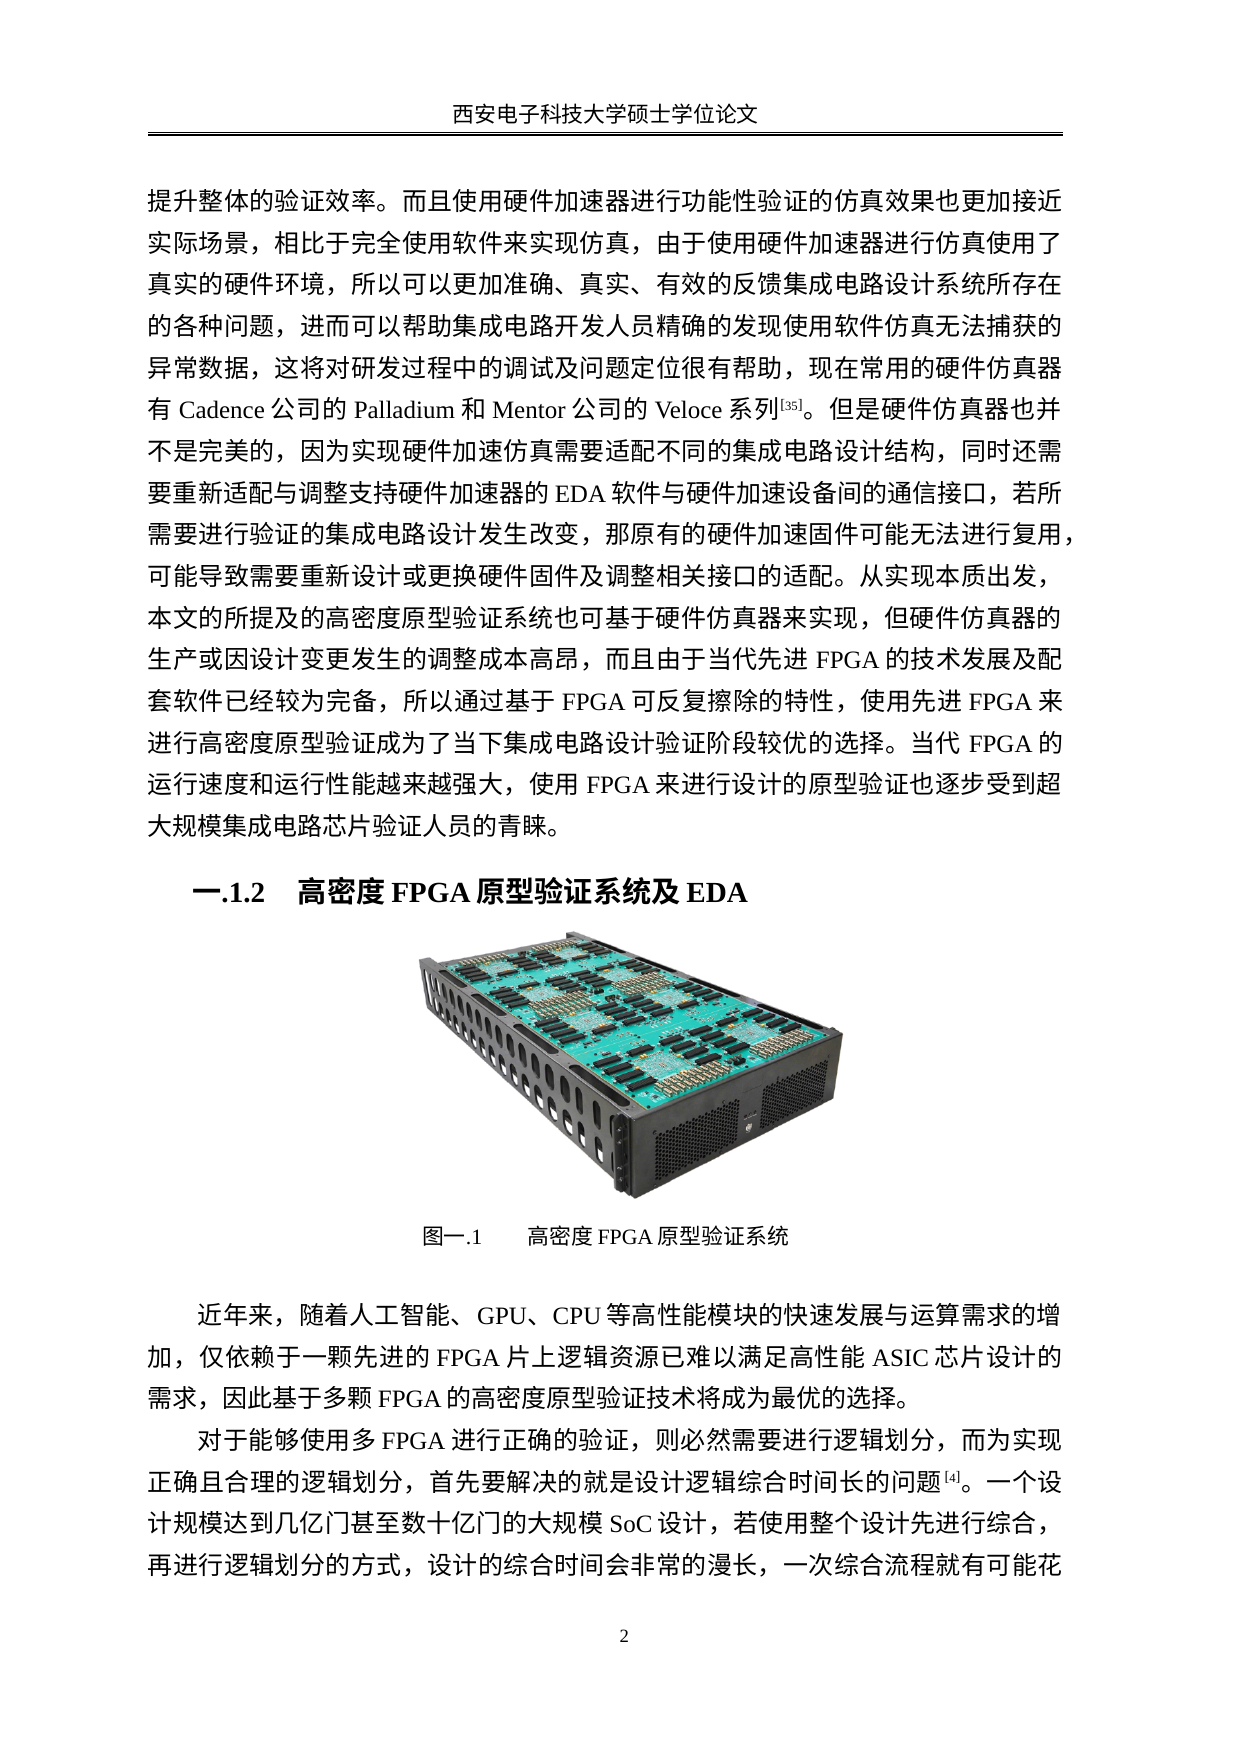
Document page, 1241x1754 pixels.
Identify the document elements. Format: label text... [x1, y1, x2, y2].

text 近年来，随着人工智能、GPU、CPU等高性能模块的快速发展与运算需求的增加，仅依赖于一颗先进的FPGA片上逻辑资源已难以满足高性能ASIC芯片设计的需求，因此基于多颗FPGA的高密度原型验证技术将成为最优的选择。 [148, 1291, 1063, 1416]
picture [409, 923, 852, 1207]
subtitle 高密度FPGA原型验证系统及EDA [192, 869, 1063, 911]
text 高密度FPGA原型验证系统 [148, 1219, 1063, 1250]
